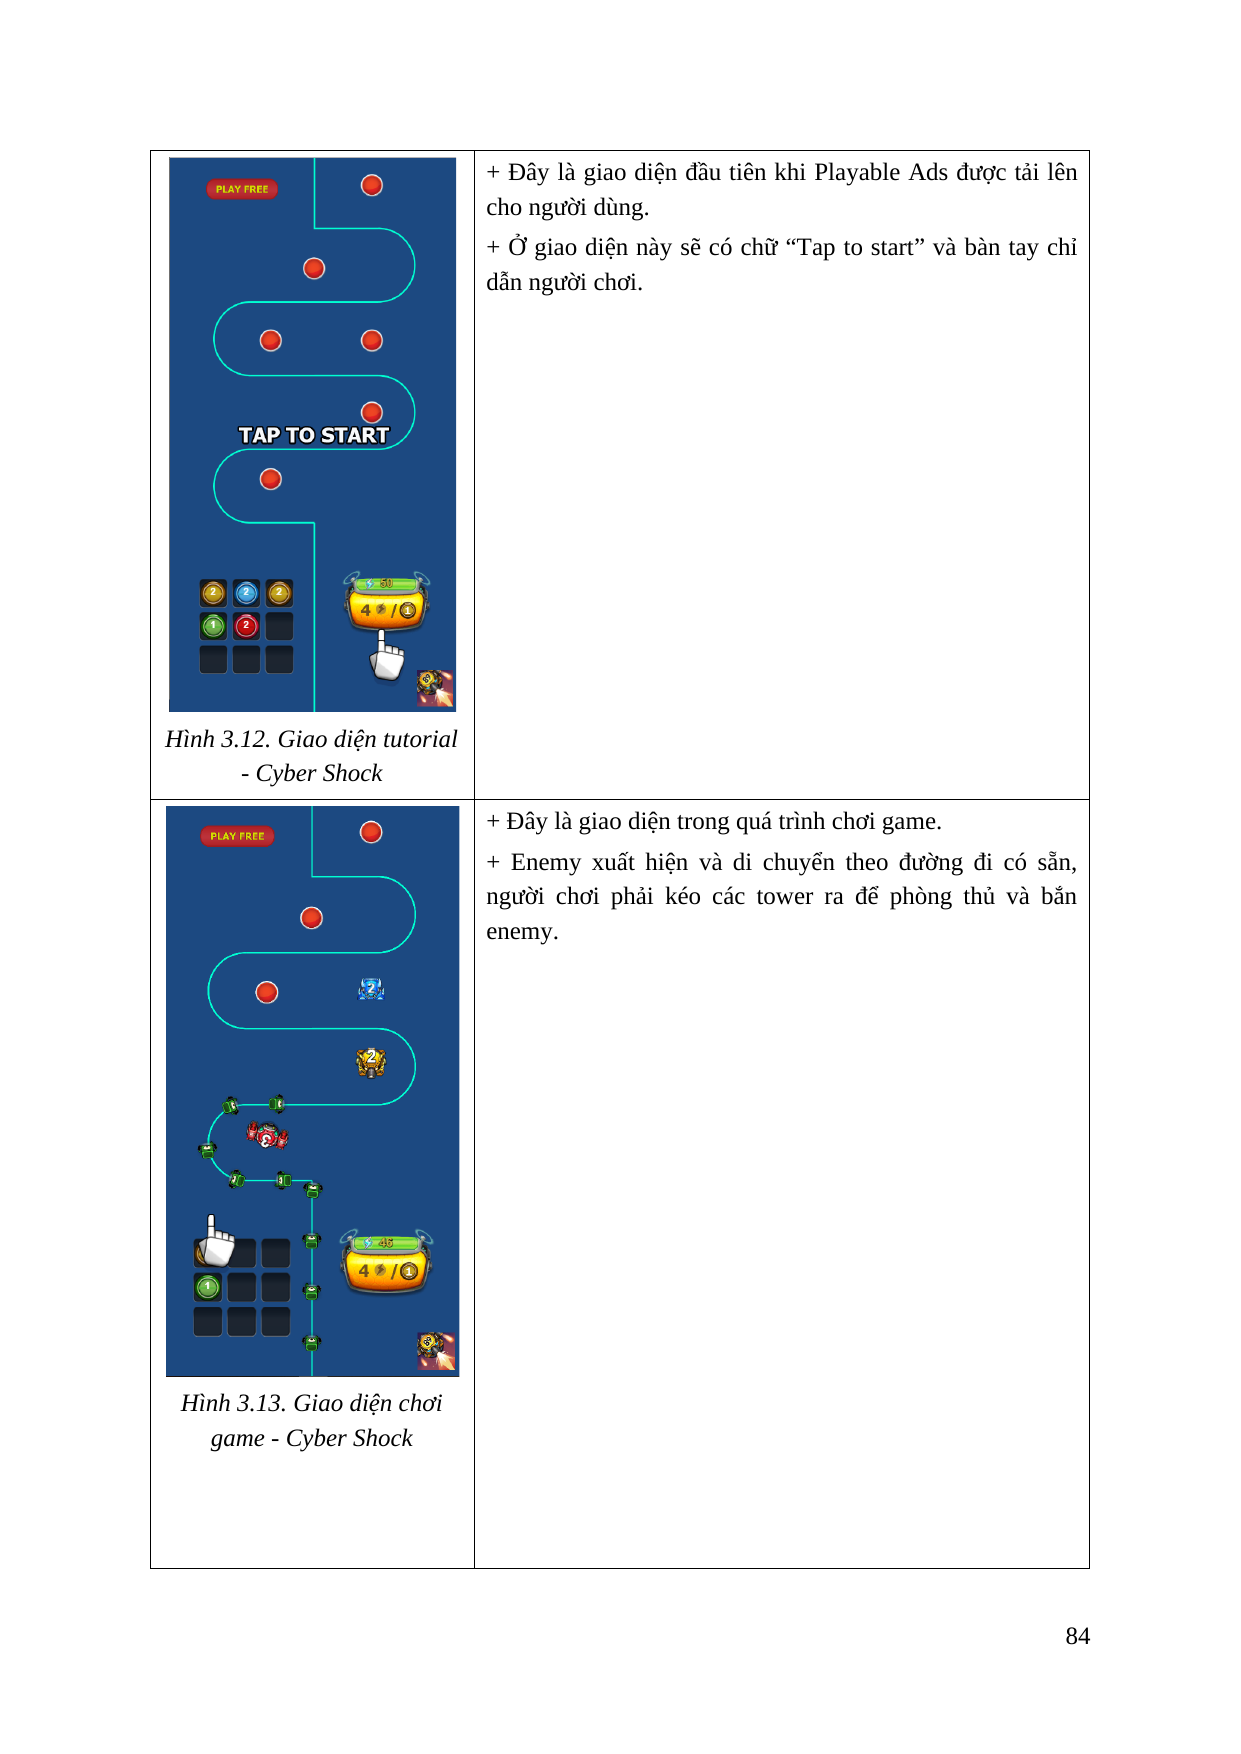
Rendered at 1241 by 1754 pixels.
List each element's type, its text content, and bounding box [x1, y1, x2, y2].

picture [166, 806, 460, 1377]
table_header + Đây là giao diện đầu tiên khi Playable Ads được tải lên cho người dùng. + Ở giao diện này sẽ có chữ “Tap to start” và bàn tay chỉ dẫn người chơi. [475, 151, 1089, 799]
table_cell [475, 800, 1089, 1567]
picture [169, 157, 457, 712]
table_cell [151, 800, 474, 1567]
table_header Hình 3.12. Giao diện tutorial - Cyber Shock [151, 151, 474, 799]
